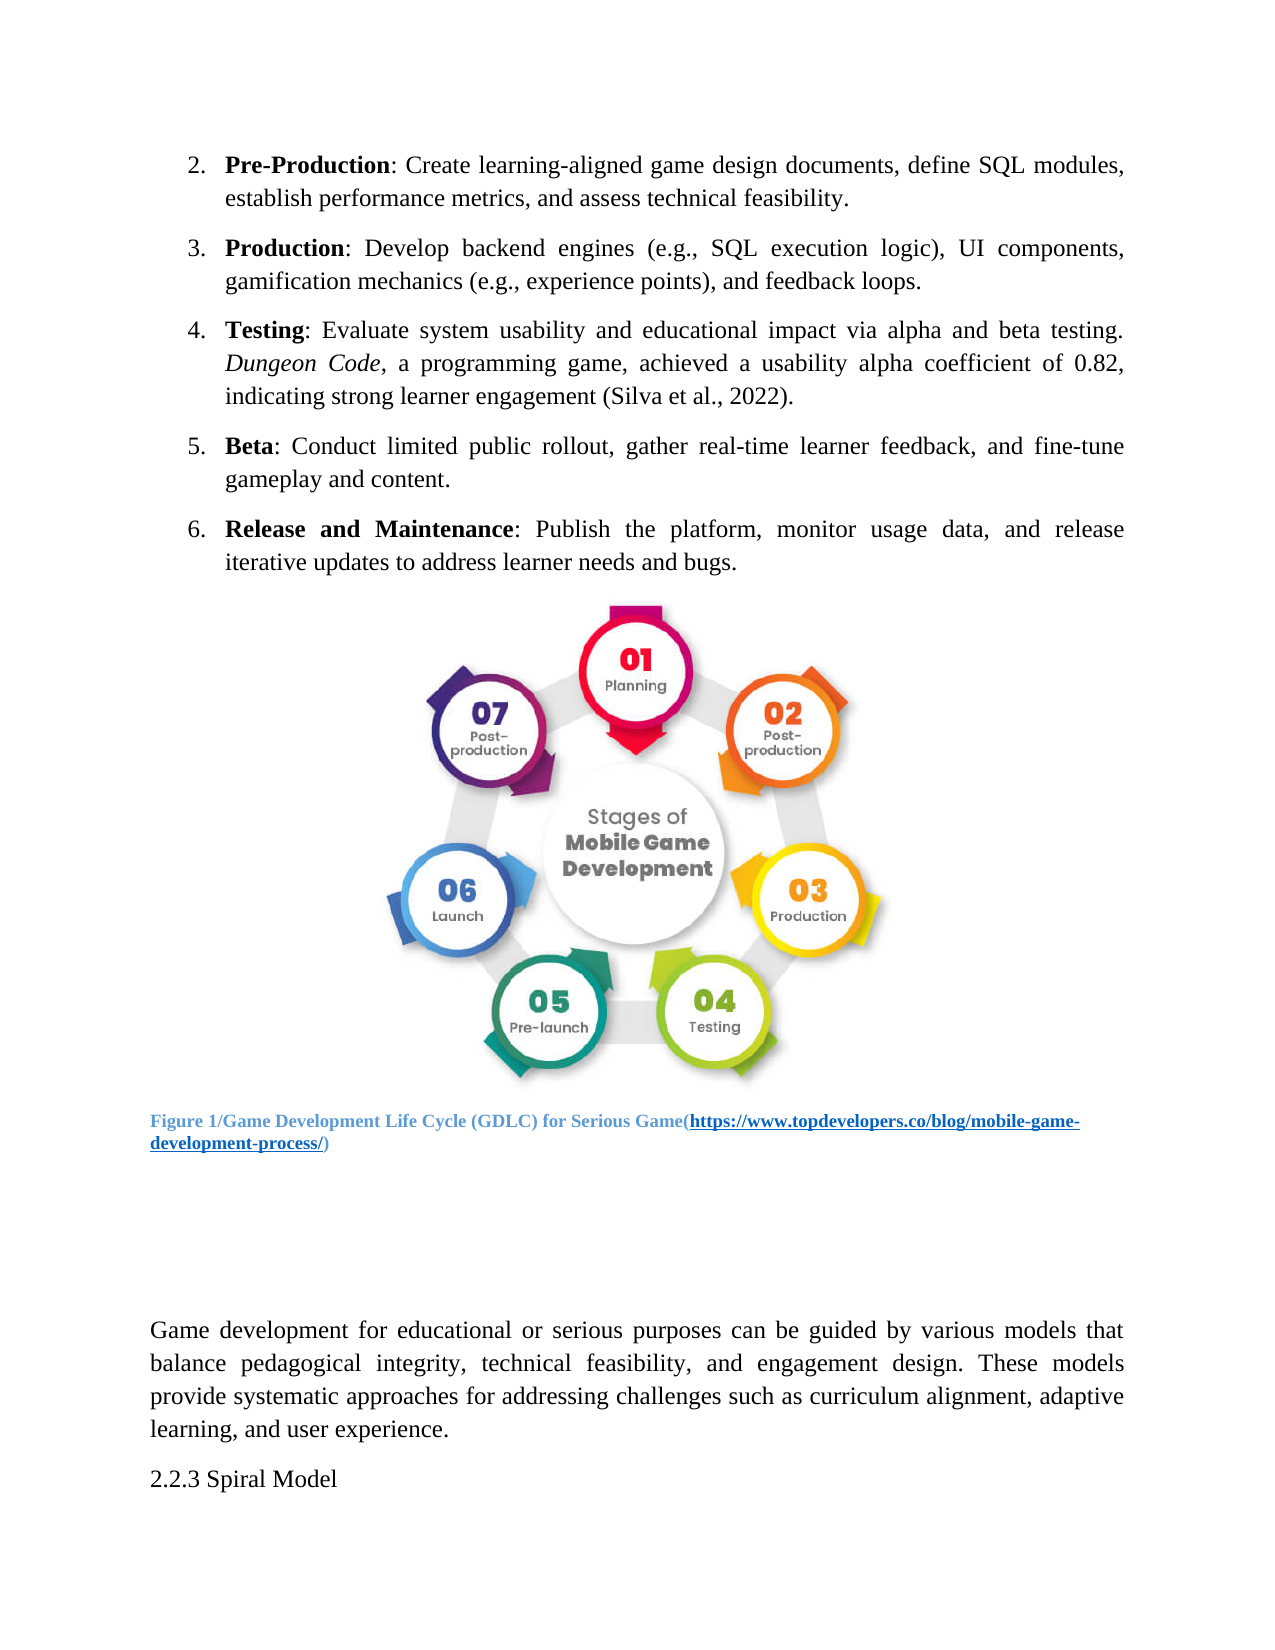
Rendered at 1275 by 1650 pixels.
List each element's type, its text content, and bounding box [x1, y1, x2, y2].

list Pre-Production: Create learning-aligned game design documents, define SQL modules, establish performance metrics, and assess technical feasibility. [187, 150, 1125, 212]
text Game development for educational or serious purposes can be guided by various models that balance pedagogical integrity, technical feasibility, and engagement design. These models provide systematic approaches for addressing challenges such as curriculum alignment, adaptive learning, and user experience. [150, 1315, 1125, 1443]
text Figure 1/Game Development Life Cycle (GDLC) for Serious Game(https://www.topdevelopers.co/blog/mobile-game-development-process/) [150, 1110, 1125, 1153]
picture [378, 596, 897, 1092]
list Beta: Conduct limited public rollout, gather real-time learner feedback, and fine-tune gameplay and content. [187, 431, 1125, 493]
list Production: Develop backend engines (e.g., SQL execution logic), UI components, gamification mechanics (e.g., experience points), and feedback loops. [187, 233, 1125, 294]
list Testing: Evaluate system usability and educational impact via alpha and beta testing. Dungeon Code, a programming game, achieved a usability alpha coefficient of 0.82, indicating strong learner engagement (Silva et al., 2022). [187, 315, 1125, 410]
subtitle 2.2.3 Spiral Model [150, 1464, 1125, 1492]
list Release and Maintenance: Publish the platform, monitor usage data, and release iterative updates to address learner needs and bugs. [187, 514, 1125, 576]
